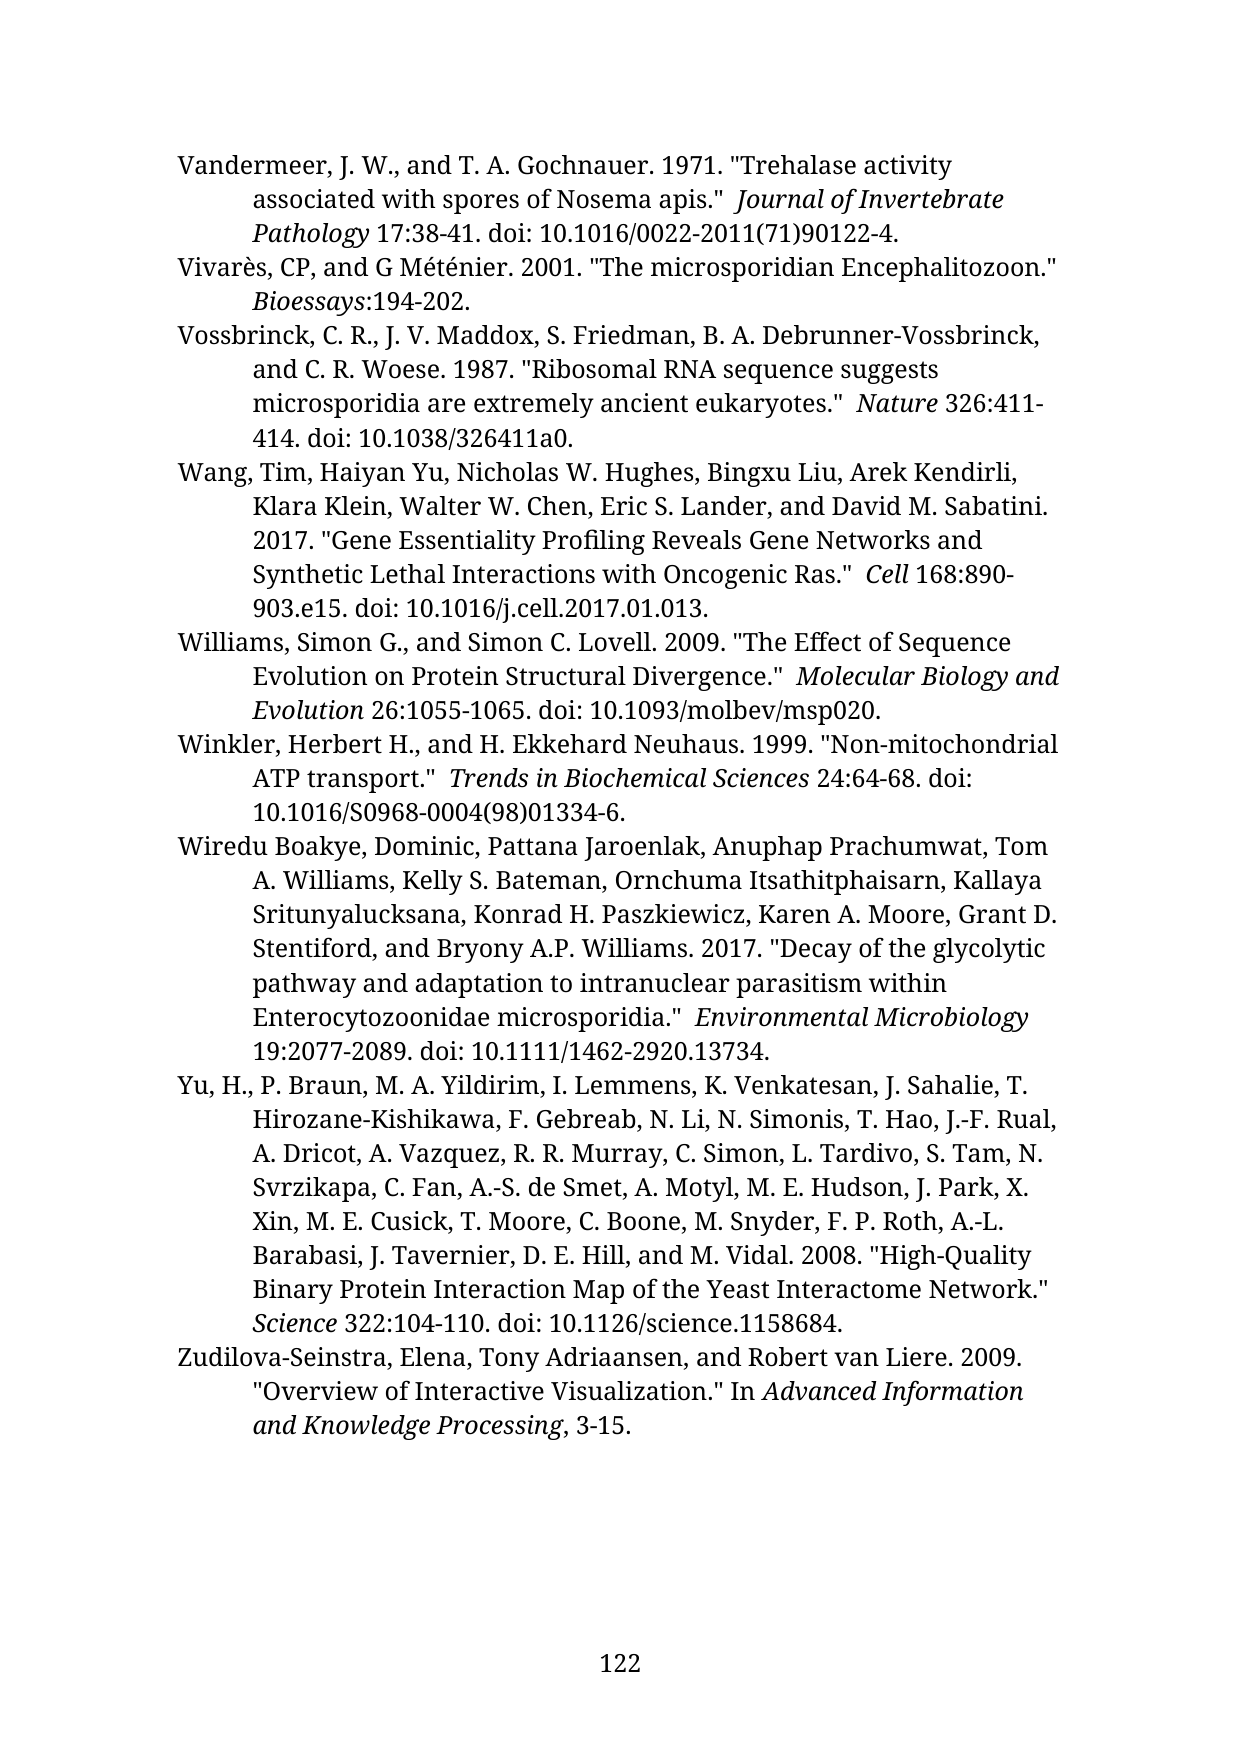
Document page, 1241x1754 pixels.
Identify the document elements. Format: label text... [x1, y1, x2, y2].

text Wang, Tim, Haiyan Yu, Nicholas W. Hughes, Bingxu Liu, Arek Kendirli, Klara Klein, Walter W. Chen, Eric S. Lander, and David M. Sabatini. 2017. "Gene Essentiality Profiling Reveals Gene Networks and Synthetic Lethal Interactions with Oncogenic Ras." Cell 168:890-903.e15. doi: 10.1016/j.cell.2017.01.013. [177, 454, 1063, 624]
text Yu, H., P. Braun, M. A. Yildirim, I. Lemmens, K. Venkatesan, J. Sahalie, T. Hirozane-Kishikawa, F. Gebreab, N. Li, N. Simonis, T. Hao, J.-F. Rual, A. Dricot, A. Vazquez, R. R. Murray, C. Simon, L. Tardivo, S. Tam, N. Svrzikapa, C. Fan, A.-S. de Smet, A. Motyl, M. E. Hudson, J. Park, X. Xin, M. E. Cusick, T. Moore, C. Boone, M. Snyder, F. P. Roth, A.-L. Barabasi, J. Tavernier, D. E. Hill, and M. Vidal. 2008. "High-Quality Binary Protein Interaction Map of the Yeast Interactome Network." Science 322:104-110. doi: 10.1126/science.1158684. [177, 1067, 1063, 1340]
text Winkler, Herbert H., and H. Ekkehard Neuhaus. 1999. "Non-mitochondrial ATP transport." Trends in Biochemical Sciences 24:64-68. doi: 10.1016/S0968-0004(98)01334-6. [177, 727, 1063, 829]
text Wiredu Boakye, Dominic, Pattana Jaroenlak, Anuphap Prachumwat, Tom A. Williams, Kelly S. Bateman, Ornchuma Itsathitphaisarn, Kallaya Sritunyalucksana, Konrad H. Paszkiewicz, Karen A. Moore, Grant D. Stentiford, and Bryony A.P. Williams. 2017. "Decay of the glycolytic pathway and adaptation to intranuclear parasitism within Enterocytozoonidae microsporidia." Environmental Microbiology 19:2077-2089. doi: 10.1111/1462-2920.13734. [177, 829, 1063, 1067]
text Vossbrinck, C. R., J. V. Maddox, S. Friedman, B. A. Debrunner-Vossbrinck, and C. R. Woese. 1987. "Ribosomal RNA sequence suggests microsporidia are extremely ancient eukaryotes." Nature 326:411-414. doi: 10.1038/326411a0. [177, 318, 1063, 454]
text Vandermeer, J. W., and T. A. Gochnauer. 1971. "Trehalase activity associated with spores of Nosema apis." Journal of Invertebrate Pathology 17:38-41. doi: 10.1016/0022-2011(71)90122-4. [177, 148, 1063, 250]
text Williams, Simon G., and Simon C. Lovell. 2009. "The Effect of Sequence Evolution on Protein Structural Divergence." Molecular Biology and Evolution 26:1055-1065. doi: 10.1093/molbev/msp020. [177, 624, 1063, 727]
text Zudilova-Seinstra, Elena, Tony Adriaansen, and Robert van Liere. 2009. "Overview of Interactive Visualization." In Advanced Information and Knowledge Processing, 3-15. [177, 1340, 1063, 1442]
text Vivarès, CP, and G Méténier. 2001. "The microsporidian Encephalitozoon." Bioessays:194-202. [177, 250, 1063, 318]
